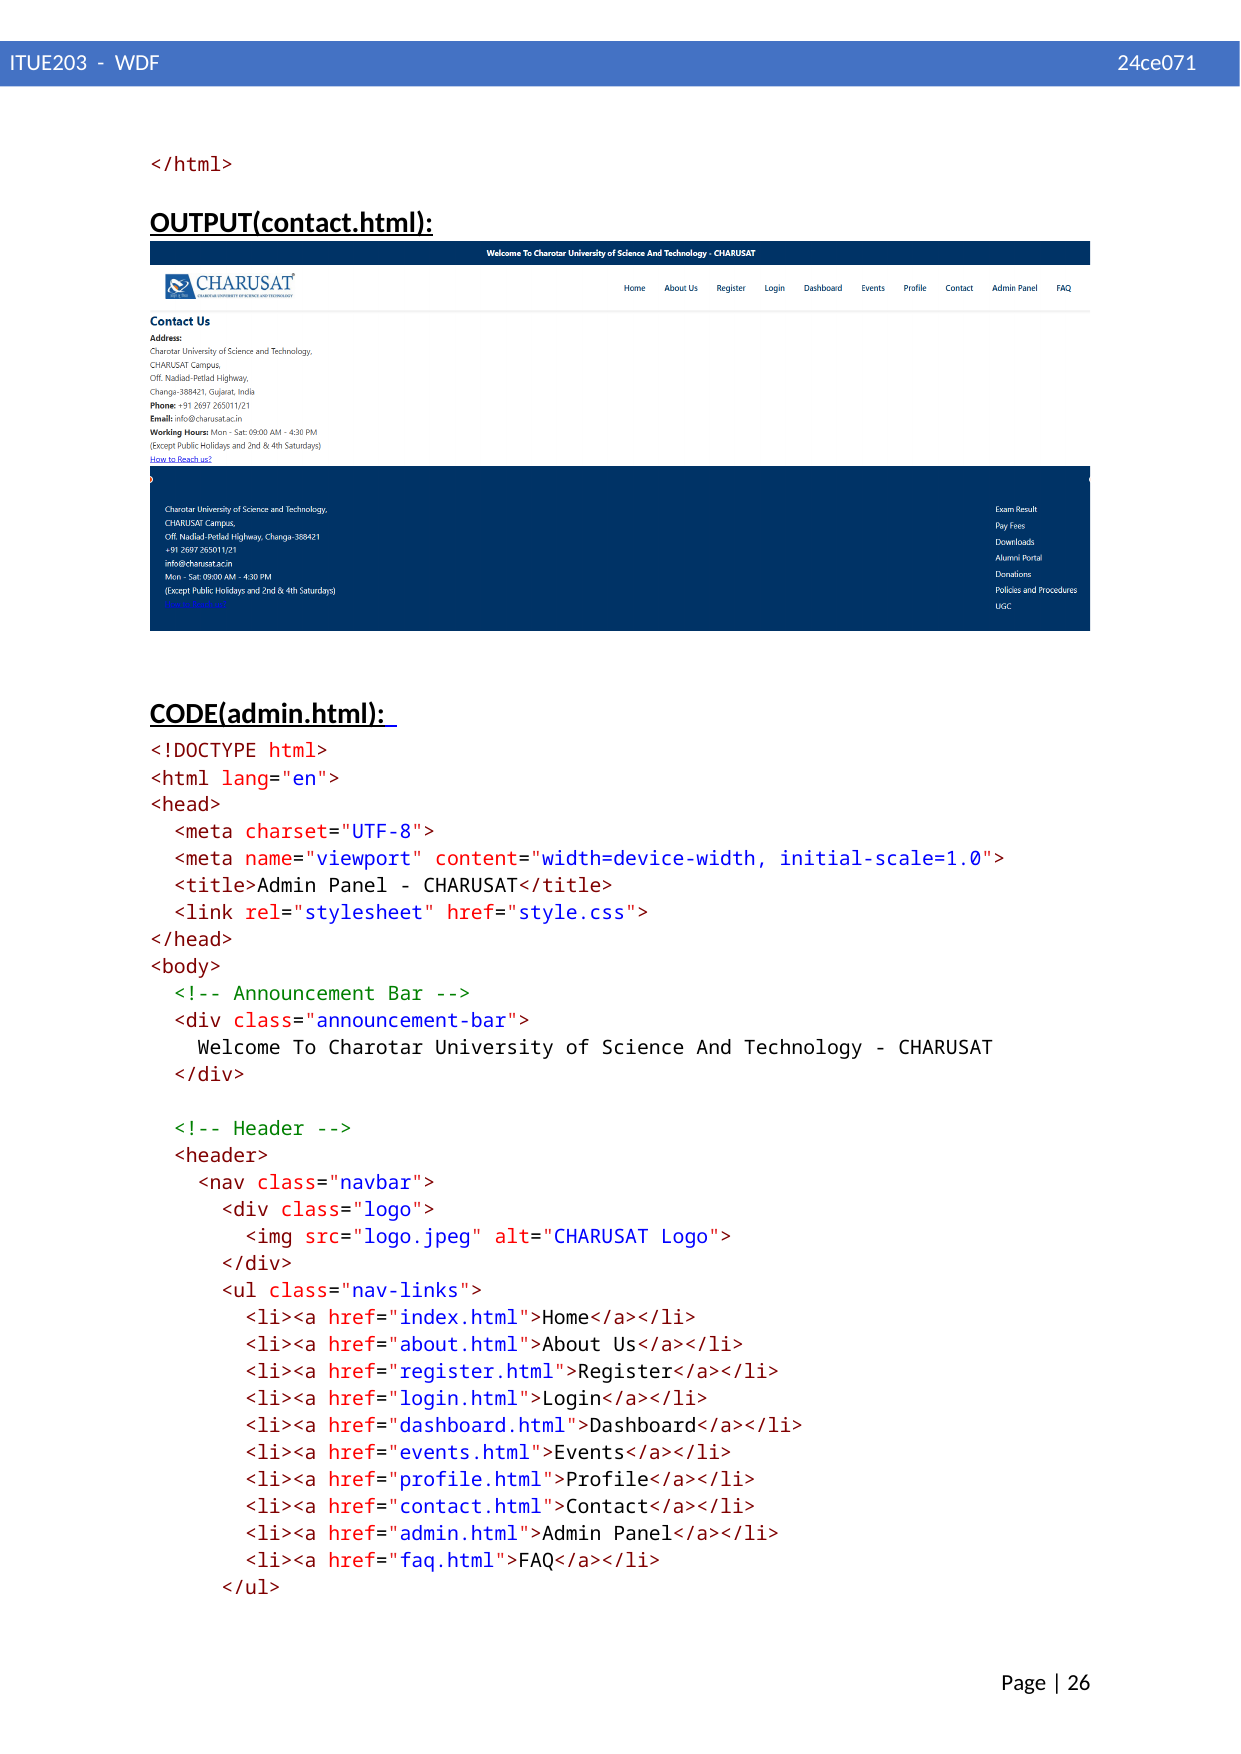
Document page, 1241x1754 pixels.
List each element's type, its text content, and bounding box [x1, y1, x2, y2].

text <li><a href="faq.html">FAQ</a></li> [150, 1546, 1090, 1573]
text <nav class="navbar"> [150, 1168, 1090, 1195]
text <li><a href="about.html">About Us</a></li> [150, 1330, 1090, 1357]
text <title>Admin Panel - CHARUSAT</title> [150, 872, 1090, 899]
text <img src="logo.jpeg" alt="CHARUSAT Logo"> [150, 1222, 1090, 1249]
text <head> [150, 791, 1090, 818]
text <html lang="en"> [150, 764, 1090, 791]
text <div class="logo"> [150, 1195, 1090, 1222]
text <meta charset="UTF-8"> [150, 818, 1090, 845]
text <div class="announcement-bar"> [150, 1007, 1090, 1033]
text </head> [150, 926, 1090, 953]
text <header> [150, 1141, 1090, 1168]
text </html> [150, 150, 1090, 177]
text <ul class="nav-links"> [150, 1276, 1090, 1303]
text <link rel="stylesheet" href="style.css"> [150, 899, 1090, 926]
text <meta name="viewport" content="width=device-width, initial-scale=1.0"> [150, 845, 1090, 872]
text Welcome To Charotar University of Science And Technology - CHARUSAT [150, 1033, 1090, 1061]
text <li><a href="login.html">Login</a></li> [150, 1384, 1090, 1411]
text <body> [150, 953, 1090, 979]
text <li><a href="index.html">Home</a></li> [150, 1303, 1090, 1330]
text <li><a href="events.html">Events</a></li> [150, 1438, 1090, 1465]
text <li><a href="register.html">Register</a></li> [150, 1357, 1090, 1384]
text </div> [150, 1061, 1090, 1087]
text </div> [150, 1249, 1090, 1276]
text <li><a href="admin.html">Admin Panel</a></li> [150, 1519, 1090, 1546]
text OUTPUT(contact.html): [150, 204, 1090, 241]
text <!DOCTYPE html> [150, 737, 1090, 764]
text </ul> [150, 1573, 1090, 1600]
text <!-- Header --> [150, 1114, 1090, 1141]
text <li><a href="dashboard.html">Dashboard</a></li> [150, 1411, 1090, 1438]
text <li><a href="contact.html">Contact</a></li> [150, 1492, 1090, 1519]
text <!-- Announcement Bar --> [150, 979, 1090, 1007]
text <li><a href="profile.html">Profile</a></li> [150, 1465, 1090, 1492]
text CODE(admin.html): [150, 695, 1090, 731]
